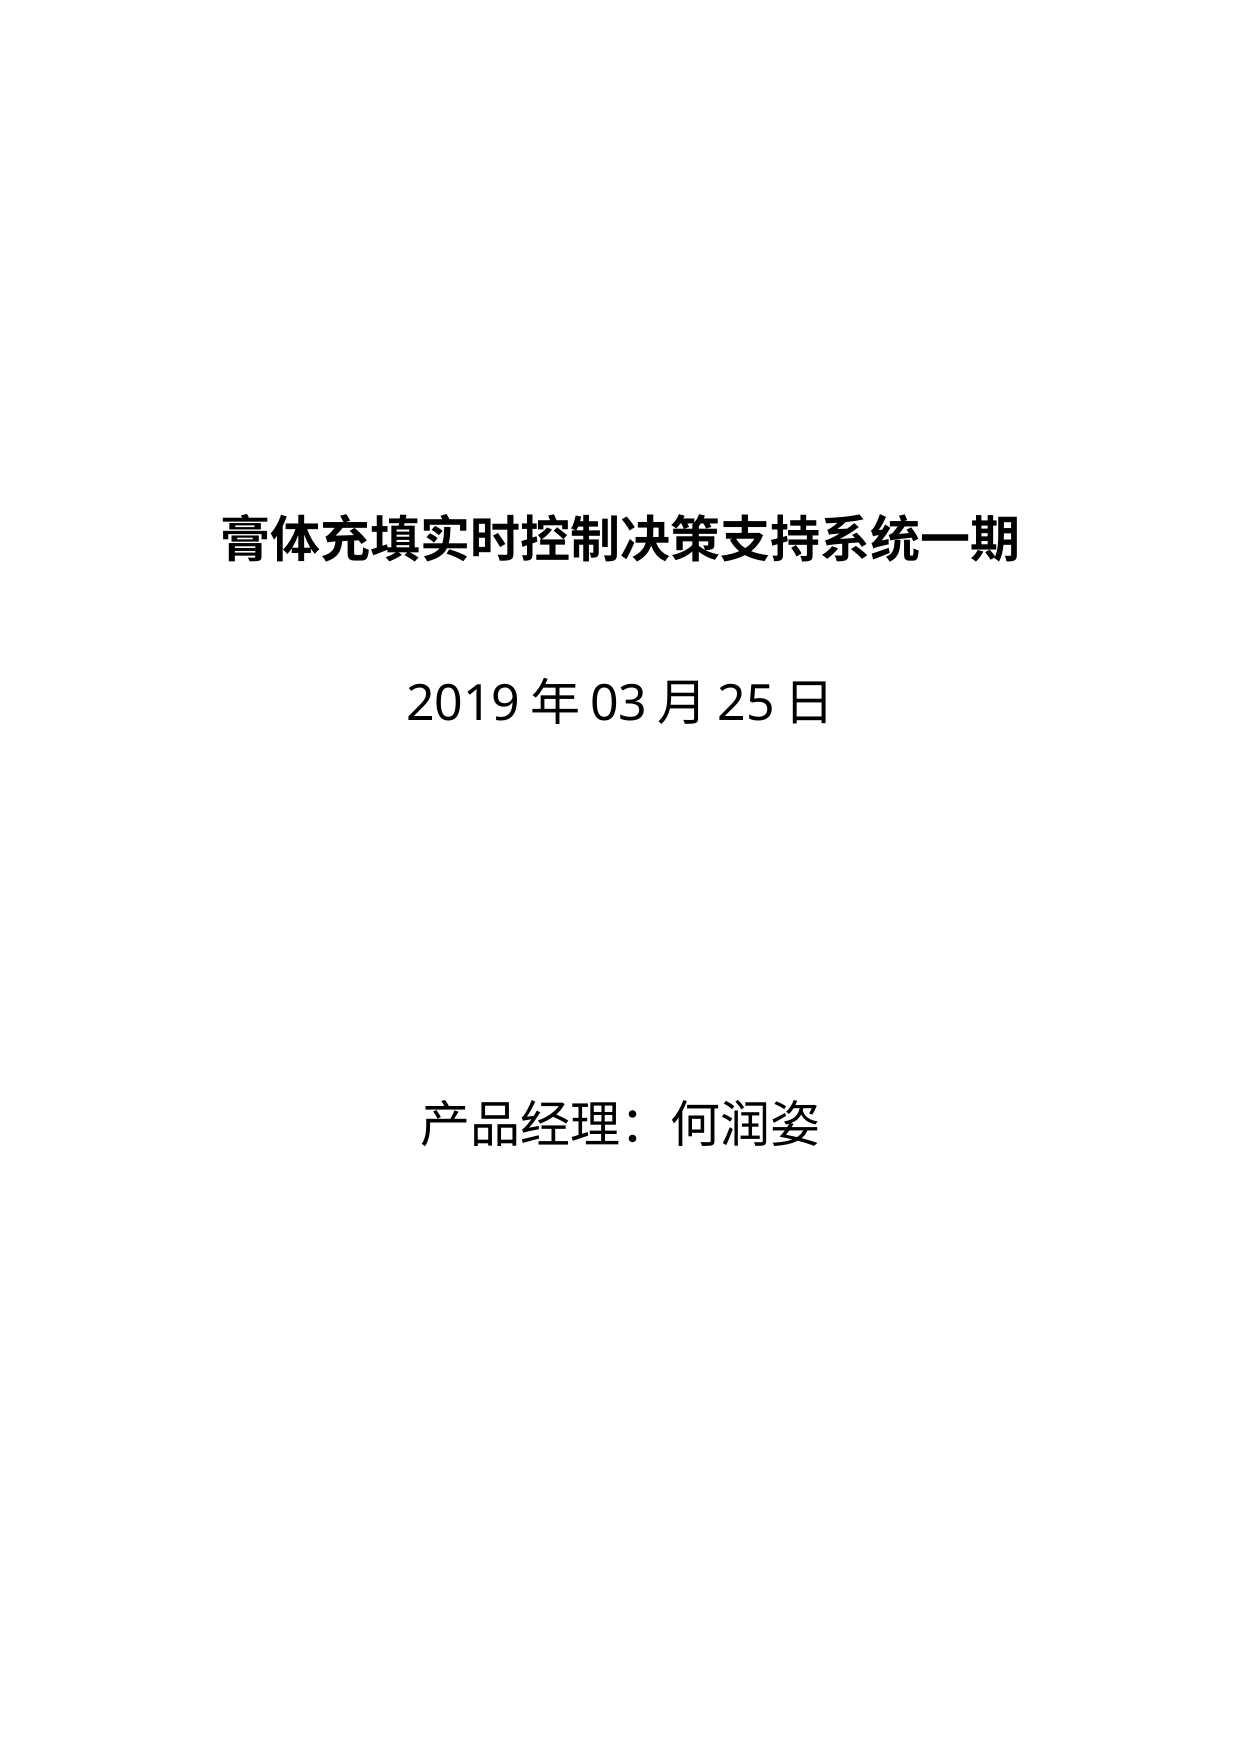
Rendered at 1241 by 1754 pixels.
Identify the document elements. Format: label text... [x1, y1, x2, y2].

text 膏体充填实时控制决策支持系统一期 [187, 487, 1053, 584]
text 产品经理：何润姿 [187, 1072, 1053, 1169]
text 2019年03月25日 [187, 649, 1053, 747]
